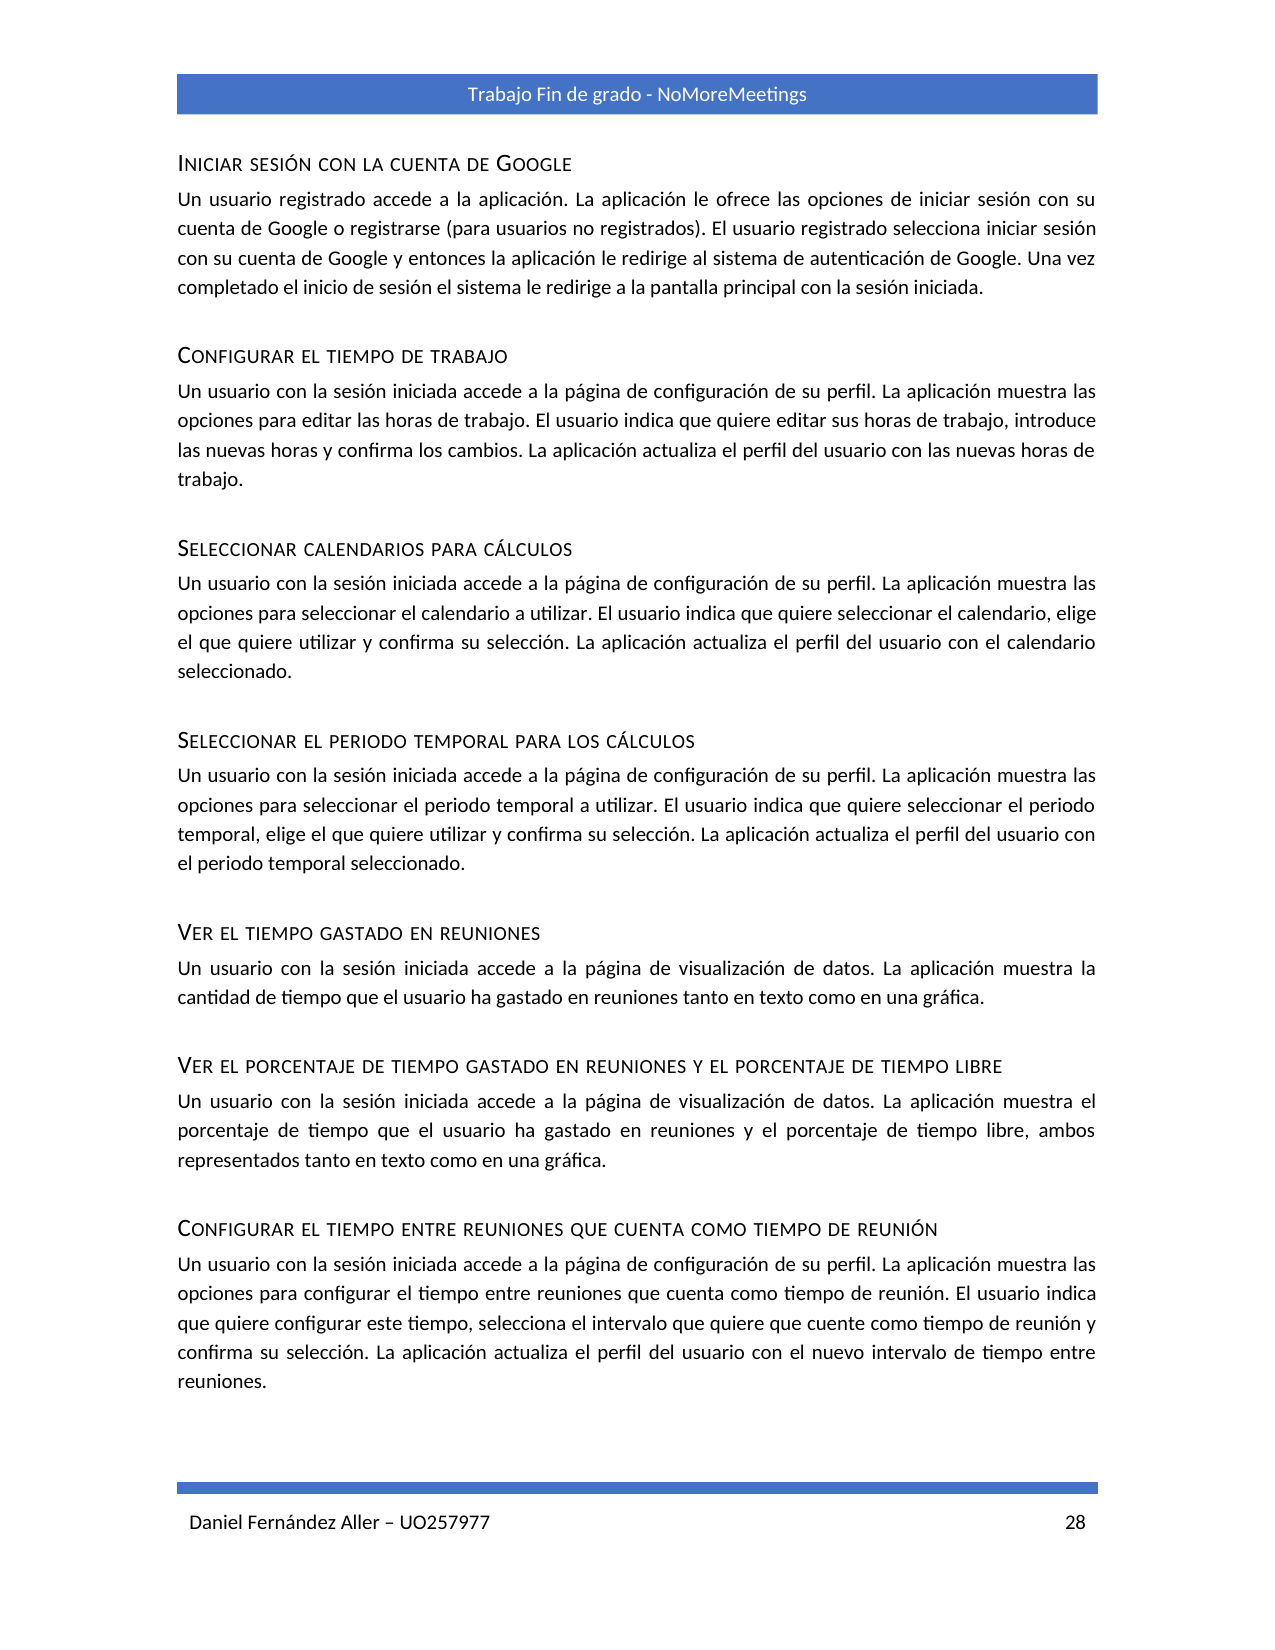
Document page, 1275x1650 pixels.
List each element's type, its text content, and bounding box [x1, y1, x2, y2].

subtitle Ver el porcentaje de tiempo gastado en reuniones y el porcentaje de tiempo libre [177, 1050, 1098, 1080]
subtitle Iniciar sesión con la cuenta de Google [177, 148, 1098, 178]
text Un usuario con la sesión iniciada accede a la página de configuración de su perfil. La aplicación muestra las opciones para configurar el tiempo entre reuniones que cuenta como tiempo de reunión. El usuario indica que quiere configurar este tiempo, selecciona el intervalo que quiere que cuente como tiempo de reunión y confirma su selección. La aplicación actualiza el perfil del usuario con el nuevo intervalo de tiempo entre reuniones. [177, 1251, 1098, 1393]
subtitle Seleccionar calendarios para cálculos [177, 532, 1098, 562]
subtitle Ver el tiempo gastado en reuniones [177, 916, 1098, 946]
text Un usuario registrado accede a la aplicación. La aplicación le ofrece las opciones de iniciar sesión con su cuenta de Google o registrarse (para usuarios no registrados). El usuario registrado selecciona iniciar sesión con su cuenta de Google y entonces la aplicación le redirige al sistema de autenticación de Google. Una vez completado el inicio de sesión el sistema le redirige a la pantalla principal con la sesión iniciada. [177, 186, 1098, 299]
subtitle Configurar el tiempo de trabajo [177, 340, 1098, 370]
text Un usuario con la sesión iniciada accede a la página de visualización de datos. La aplicación muestra la cantidad de tiempo que el usuario ha gastado en reuniones tanto en texto como en una gráfica. [177, 955, 1098, 1009]
text Un usuario con la sesión iniciada accede a la página de configuración de su perfil. La aplicación muestra las opciones para seleccionar el periodo temporal a utilizar. El usuario indica que quiere seleccionar el periodo temporal, elige el que quiere utilizar y confirma su selección. La aplicación actualiza el perfil del usuario con el periodo temporal seleccionado. [177, 763, 1098, 876]
text Un usuario con la sesión iniciada accede a la página de visualización de datos. La aplicación muestra el porcentaje de tiempo que el usuario ha gastado en reuniones y el porcentaje de tiempo libre, ambos representados tanto en texto como en una gráfica. [177, 1088, 1098, 1172]
subtitle Seleccionar el periodo temporal para los cálculos [177, 724, 1098, 754]
text Un usuario con la sesión iniciada accede a la página de configuración de su perfil. La aplicación muestra las opciones para seleccionar el calendario a utilizar. El usuario indica que quiere seleccionar el calendario, elige el que quiere utilizar y confirma su selección. La aplicación actualiza el perfil del usuario con el calendario seleccionado. [177, 571, 1098, 683]
text Un usuario con la sesión iniciada accede a la página de configuración de su perfil. La aplicación muestra las opciones para editar las horas de trabajo. El usuario indica que quiere editar sus horas de trabajo, introduce las nuevas horas y confirma los cambios. La aplicación actualiza el perfil del usuario con las nuevas horas de trabajo. [177, 378, 1098, 491]
subtitle Configurar el tiempo entre reuniones que cuenta como tiempo de reunión [177, 1213, 1098, 1243]
